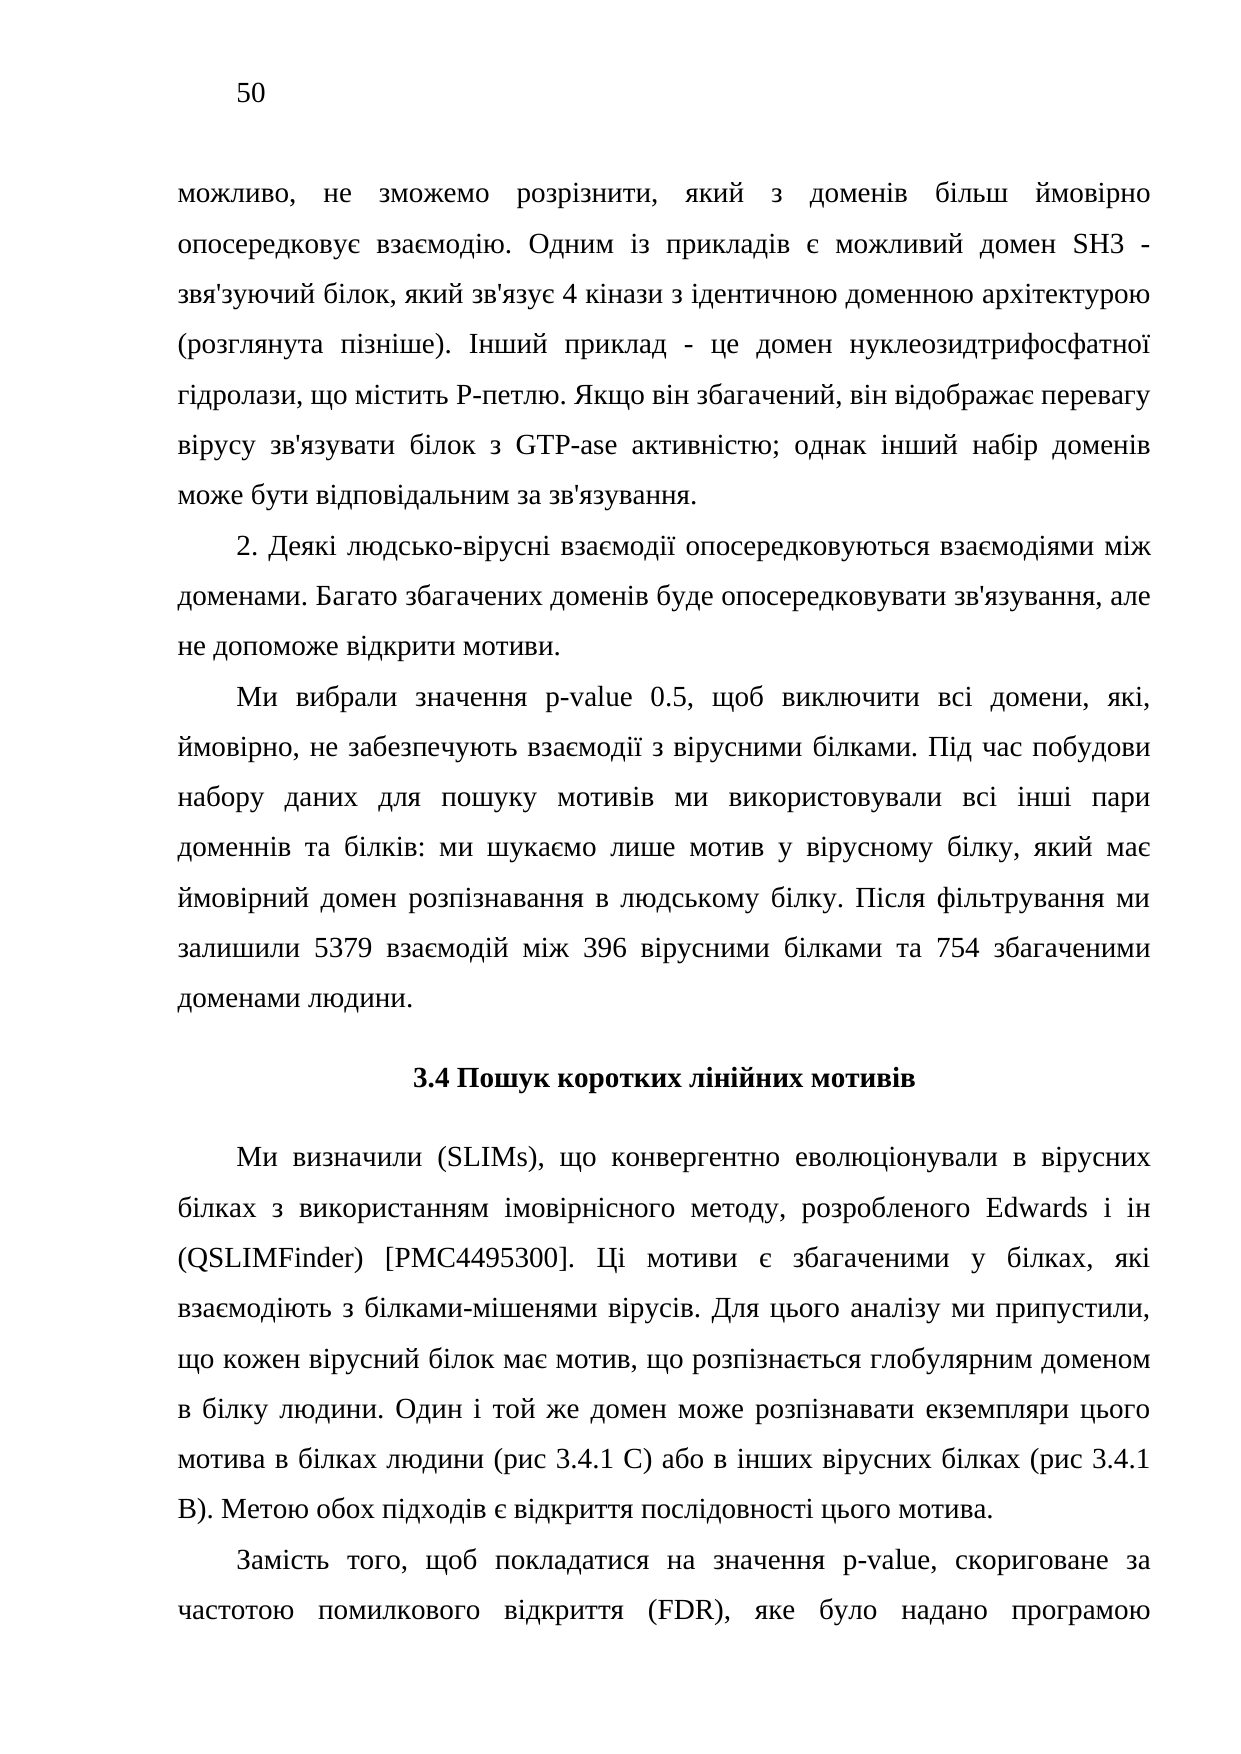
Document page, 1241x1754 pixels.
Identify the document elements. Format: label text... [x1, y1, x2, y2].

subtitle 3.4 Пошук коротких лінійних мотивів [177, 1060, 1152, 1093]
text Ми вибрали значення р-value 0.5, щоб виключити всі домени, які, ймовірно, не забезпечують взаємодії з вірусними білками. Під час побудови набору даних для пошуку мотивів ми використовували всі інші пари доменнів та білків: ми шукаємо лише мотив у вірусному білку, який має ймовірний домен розпізнавання в людському білку. Після фільтрування ми залишили 5379 взаємодій між 396 вірусними білками та 754 збагаченими доменами людини. [177, 679, 1152, 1014]
text Ми визначили (SLIMs), що конвергентно еволюціонували в вірусних білках з використанням імовірнісного методу, розробленого Edwards і ін (QSLIMFinder) [PMC4495300]. Ці мотиви є збагаченими у білках, які взаємодіють з білками-мішенями вірусів. Для цього аналізу ми припустили, що кожен вірусний білок має мотив, що розпізнається глобулярним доменом в білку людини. Один і той же домен може розпізнавати екземпляри цього мотива в білках людини (рис 3.4.1 C) або в інших вірусних білках (рис 3.4.1 B). Метою обох підходів є відкриття послідовності цього мотива. [177, 1139, 1152, 1525]
text 2. Деякі людсько-вірусні взаємодії опосередковуються взаємодіями між доменами. Багато збагачених доменів буде опосередковувати зв'язування, але не допоможе відкрити мотиви. [177, 528, 1152, 662]
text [177, 176, 1152, 511]
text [177, 1542, 1152, 1626]
